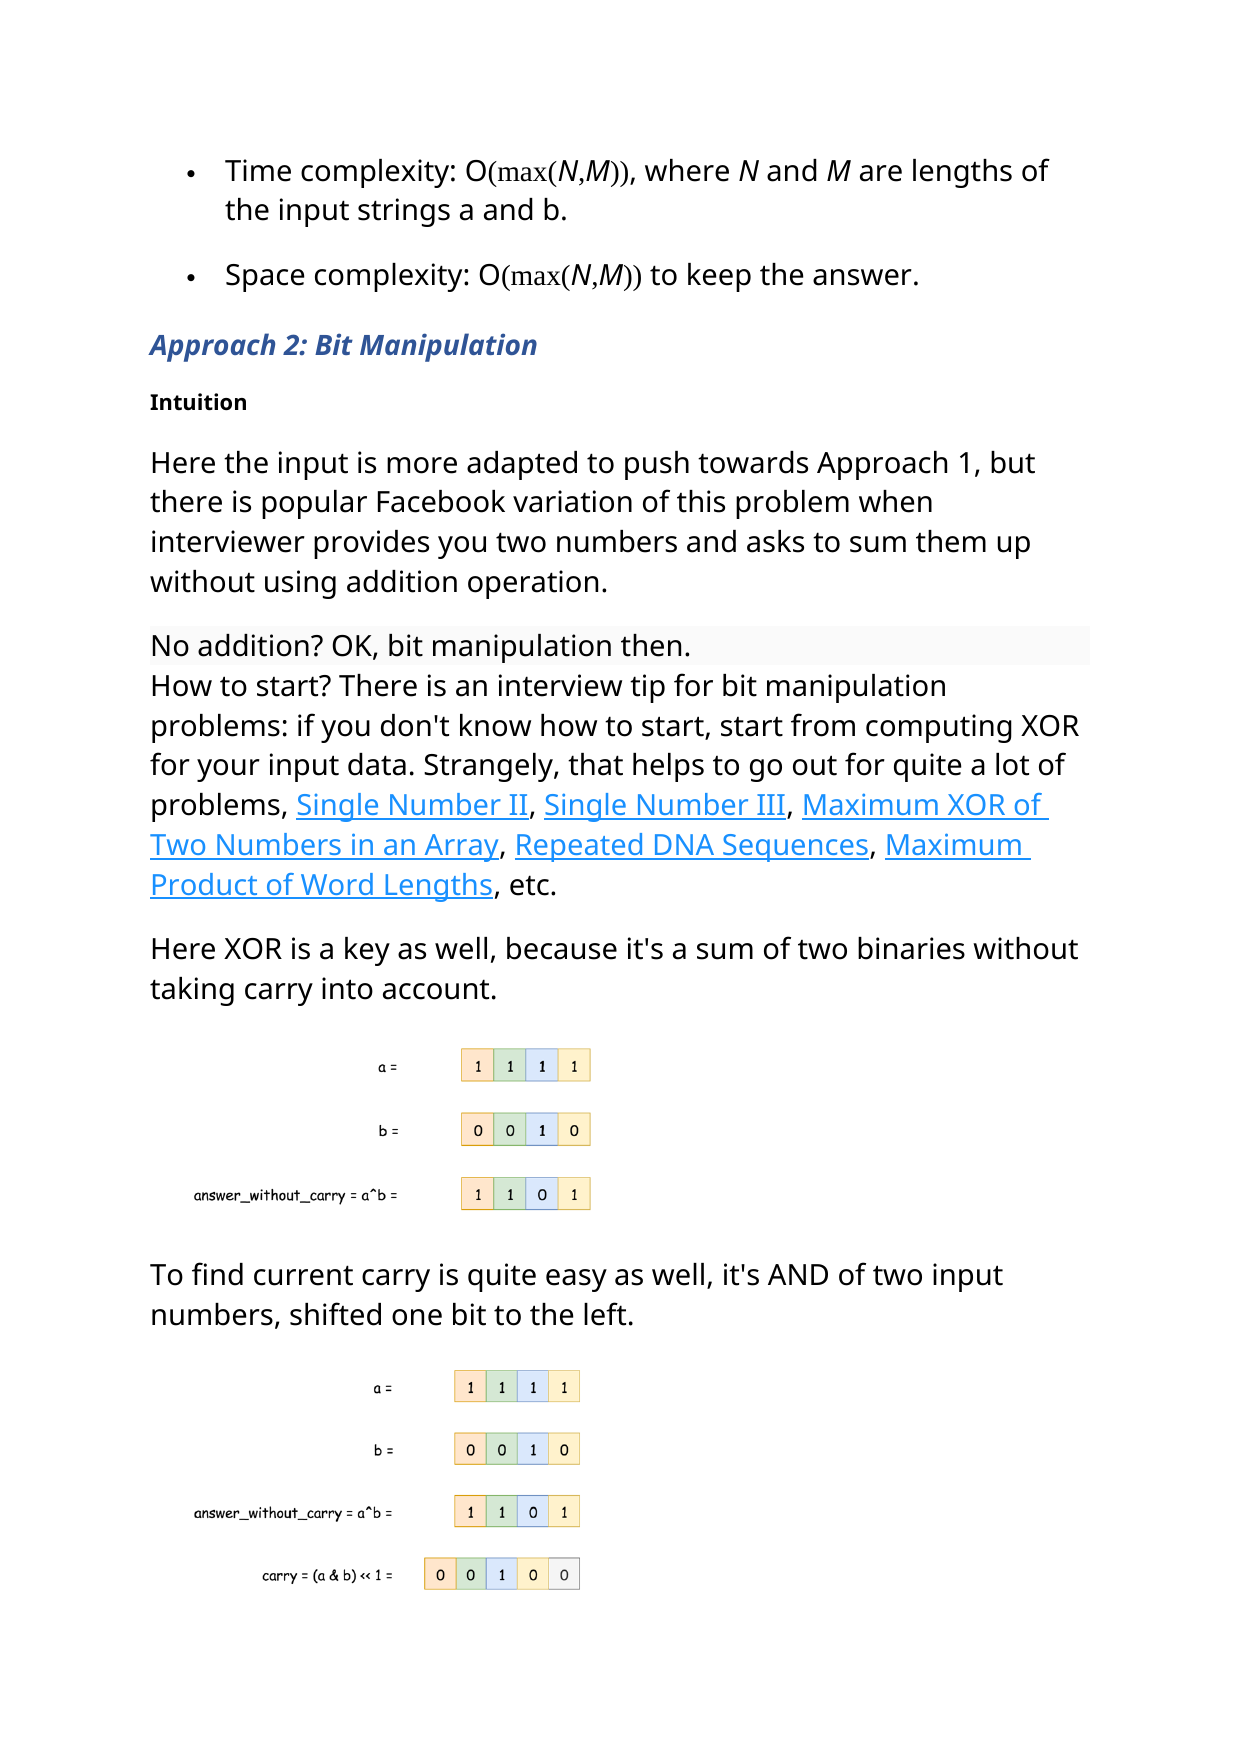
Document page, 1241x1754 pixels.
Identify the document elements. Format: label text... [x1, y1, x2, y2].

list Time complexity: O(max(N,M)), where N and M are lengths of the input strings a and b. [187, 150, 1090, 229]
text To find current carry is quite easy as well, it's AND of two input numbers, shifted one bit to the left. [150, 1254, 1090, 1333]
picture [150, 1032, 817, 1229]
picture [150, 1358, 802, 1598]
subtitle Approach 2: Bit Manipulation [150, 325, 1090, 364]
text Here the input is more adapted to push towards Approach 1, but there is popular Facebook variation of this problem when interviewer provides you two numbers and asks to sum them up without using addition operation. [150, 442, 1090, 601]
list Space complexity: O(max(N,M)) to keep the answer. [187, 254, 1090, 294]
text No addition? OK, bit manipulation then. [150, 626, 1090, 665]
text Intuition [150, 387, 1090, 417]
text How to start? There is an interview tip for bit manipulation problems: if you don't know how to start, start from computing XOR for your input data. Strangely, that helps to go out for quite a lot of problems, Single Number II, Single Number III, Maximum XOR of Two Numbers in an Array, Repeated DNA Sequences, Maximum Product of Word Lengths, etc. [150, 665, 1090, 903]
text Here XOR is a key as well, because it's a sum of two binaries without taking carry into account. [150, 928, 1090, 1008]
